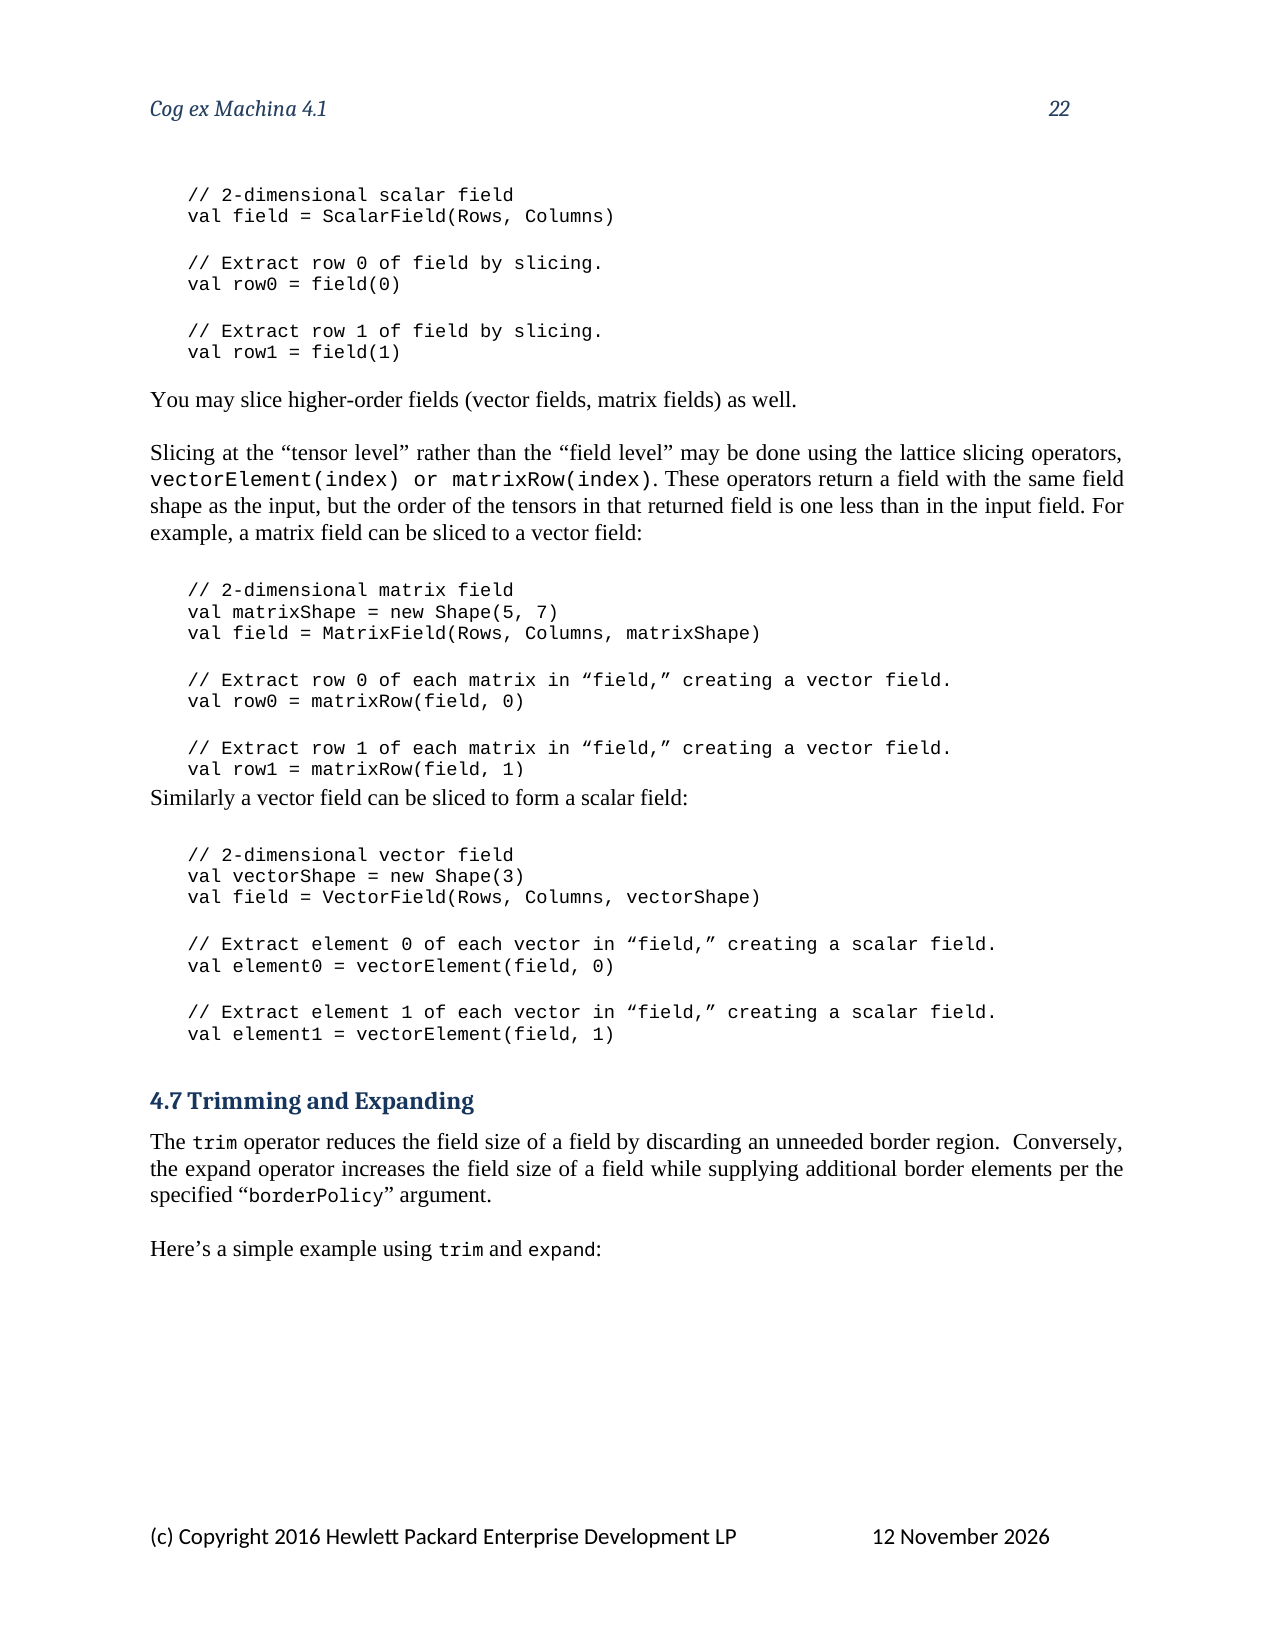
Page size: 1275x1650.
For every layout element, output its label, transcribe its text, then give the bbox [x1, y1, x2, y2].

text The trim operator reduces the field size of a field by discarding an unneeded border region. Conversely, the expand operator increases the field size of a field while supplying additional border elements per the specified “borderPolicy” argument. [150, 1128, 1125, 1208]
text You may slice higher-order fields (vector fields, matrix fields) as well. [150, 386, 1125, 412]
subtitle 4.7 Trimming and Expanding [150, 1087, 1125, 1116]
text Here’s a simple example using trim and expand: [150, 1234, 1125, 1261]
text Similarly a vector field can be sliced to form a scalar field: [150, 783, 1125, 810]
text Slicing at the “tensor level” rather than the “field level” may be done using the lattice slicing operators, vectorElement(index) or matrixRow(index). These operators return a field with the same field shape as the input, but the order of the tensors in that returned field is one less than in the input field. For example, a matrix field can be sliced to a vector field: [150, 438, 1125, 545]
